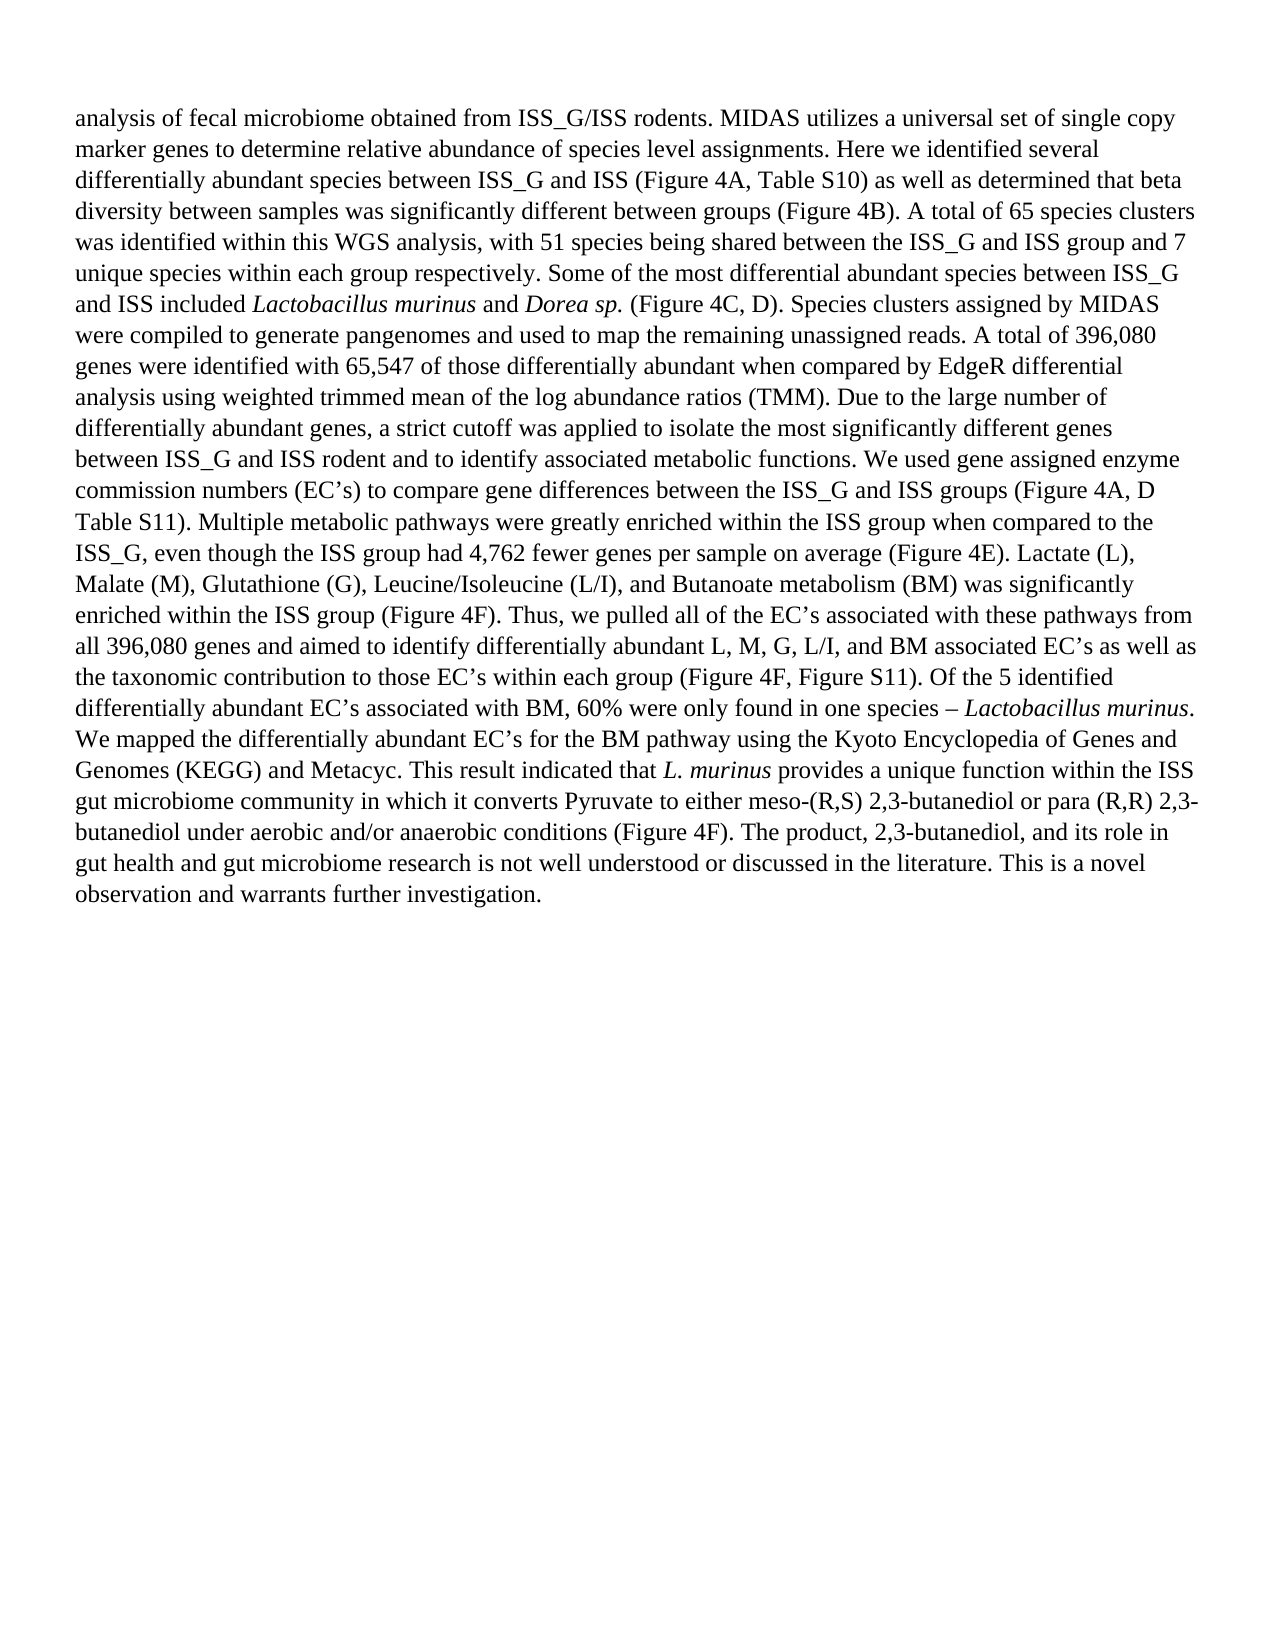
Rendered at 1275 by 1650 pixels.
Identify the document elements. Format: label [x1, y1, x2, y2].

text [75, 103, 1200, 908]
